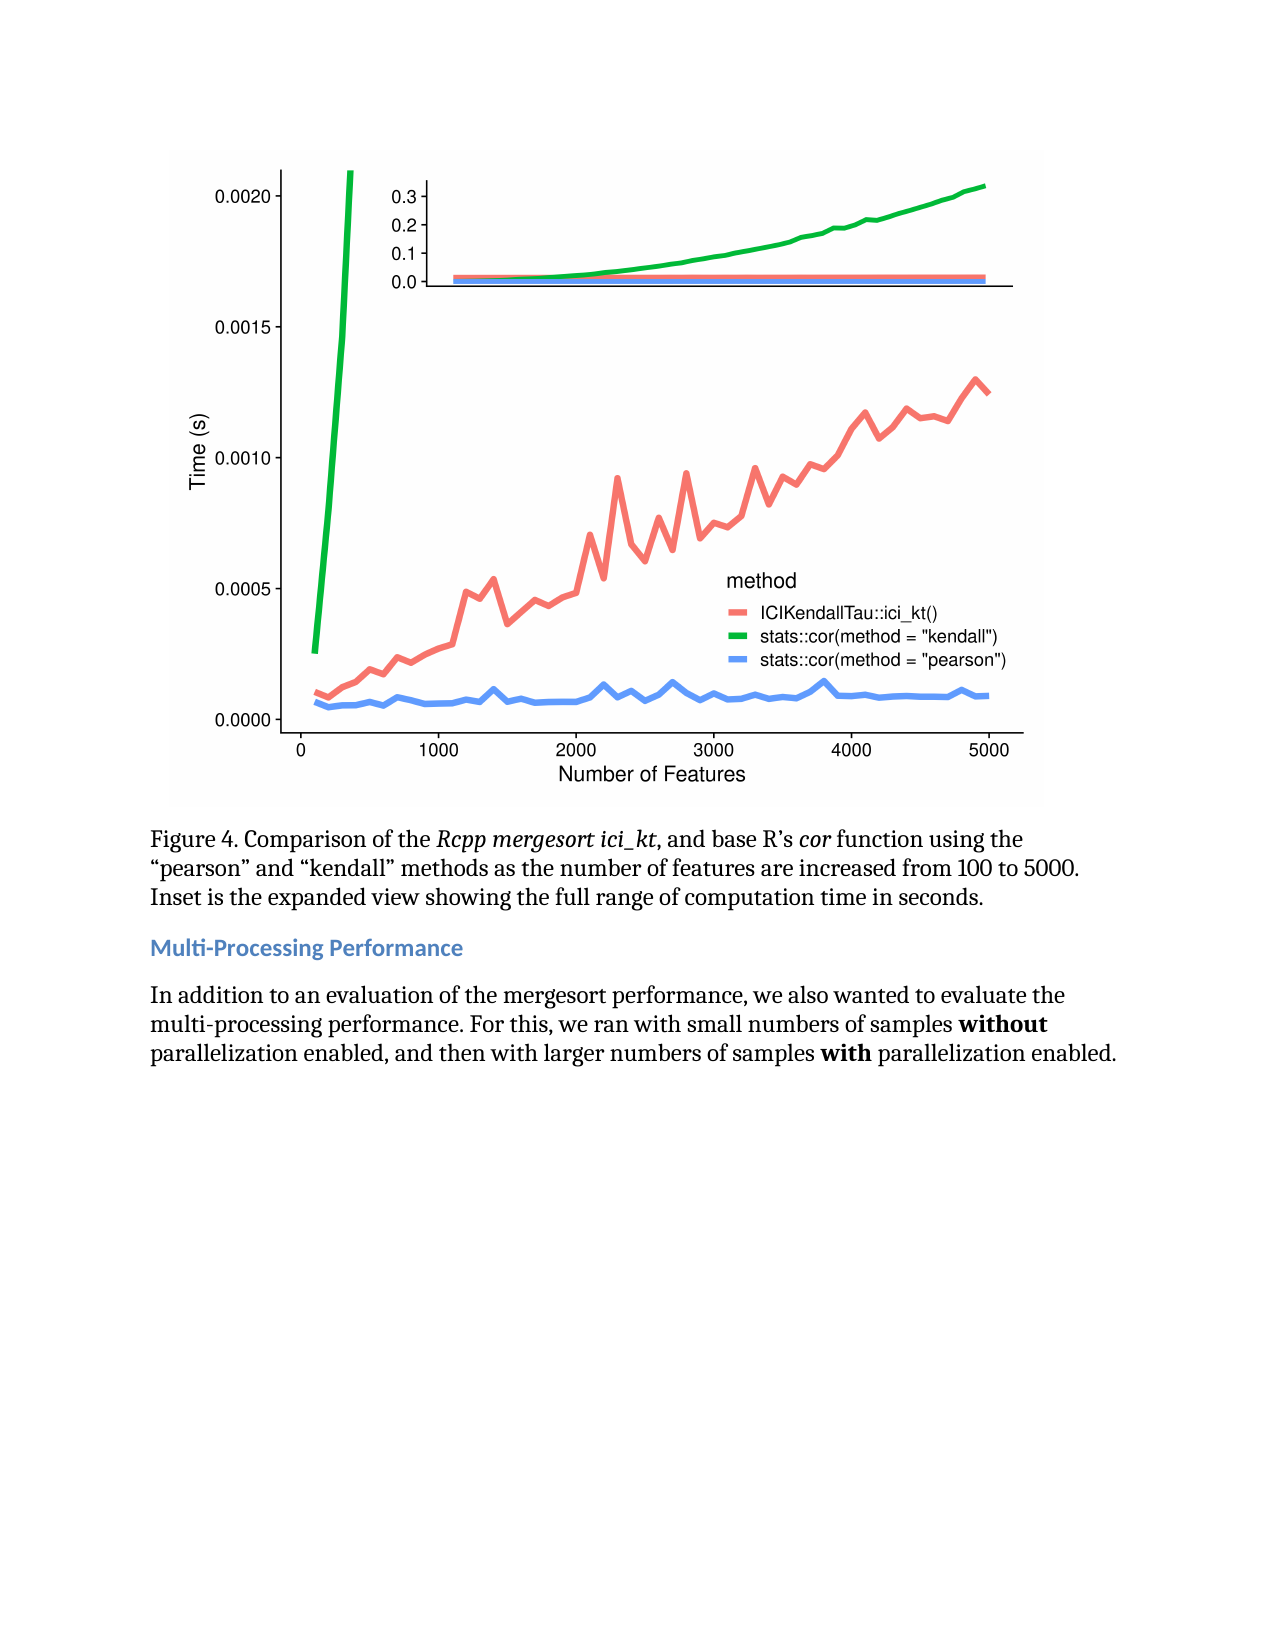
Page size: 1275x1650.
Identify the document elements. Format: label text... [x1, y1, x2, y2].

text Figure 4. Comparison of the Rcpp mergesort ici_kt, and base R’s cor function using the “pearson” and “kendall” methods as the number of features are increased from 100 to 5000. Inset is the expanded view showing the full range of computation time in seconds. [150, 825, 1125, 911]
text In addition to an evaluation of the mergesort performance, we also wanted to evaluate the multi-processing performance. For this, we ran with small numbers of samples without parallelization enabled, and then with larger numbers of samples with parallelization enabled. [150, 981, 1125, 1068]
picture [168, 150, 1044, 807]
subtitle Multi-Processing Performance [150, 932, 1125, 963]
